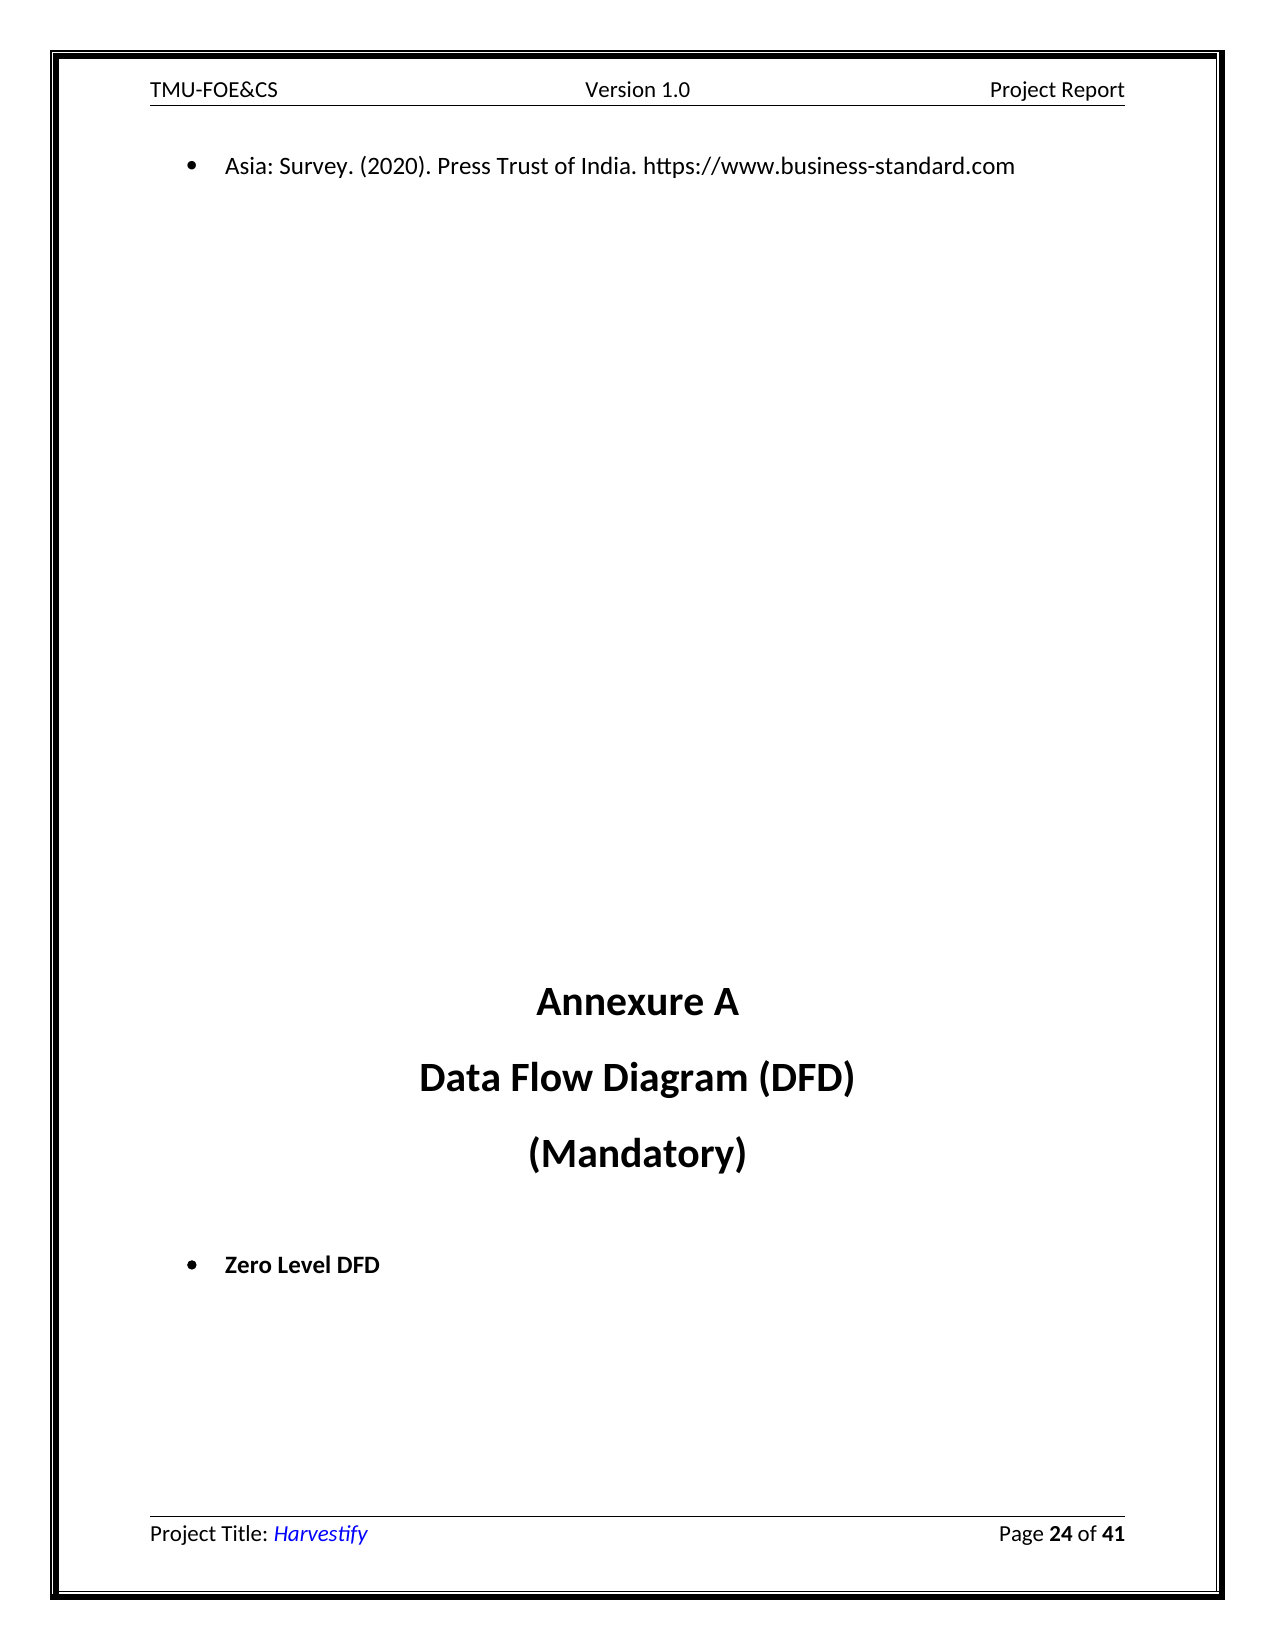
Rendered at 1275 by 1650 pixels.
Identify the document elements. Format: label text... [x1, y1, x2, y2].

text (Mandatory) [150, 1127, 1125, 1178]
text Annexure A [150, 975, 1125, 1026]
text Data Flow Diagram (DFD) [150, 1051, 1125, 1102]
list Asia: Survey. (2020). Press Trust of India. https://www.business-standard.com [187, 150, 1125, 181]
list Zero Level DFD [187, 1249, 1125, 1280]
